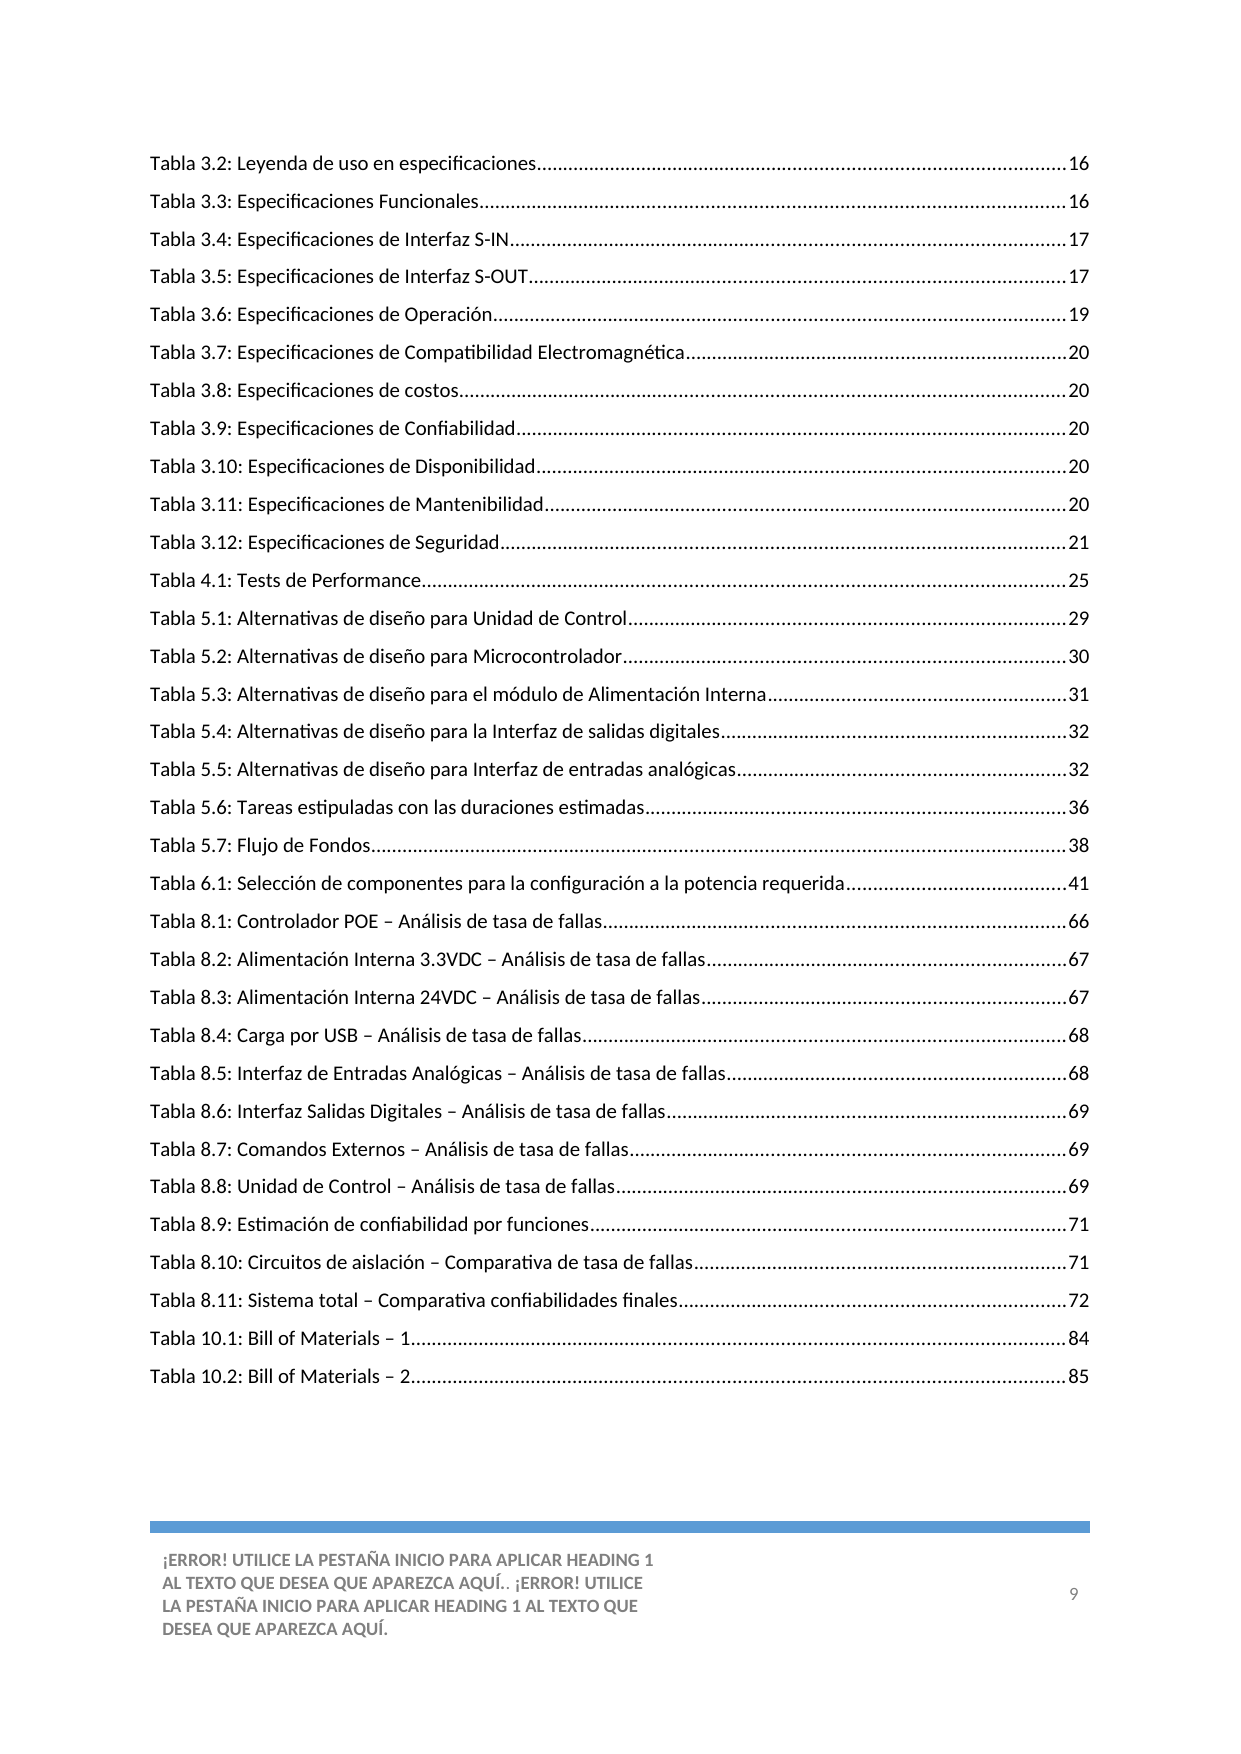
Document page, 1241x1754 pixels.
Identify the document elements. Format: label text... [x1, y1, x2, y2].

text Tabla 8.8: Unidad de Control – Análisis de tasa de fallas 69 [150, 1174, 1090, 1199]
text Tabla 3.5: Especificaciones de Interfaz S-OUT 17 [150, 264, 1090, 289]
text Tabla 5.3: Alternativas de diseño para el módulo de Alimentación Interna 31 [150, 681, 1090, 706]
text Tabla 8.10: Circuitos de aislación – Comparativa de tasa de fallas 71 [150, 1249, 1090, 1275]
text Tabla 5.5: Alternativas de diseño para Interfaz de entradas analógicas 32 [150, 757, 1090, 782]
text Tabla 8.11: Sistema total – Comparativa confiabilidades finales 72 [150, 1287, 1090, 1313]
text Tabla 3.10: Especificaciones de Disponibilidad 20 [150, 453, 1090, 479]
text Tabla 5.6: Tareas estipuladas con las duraciones estimadas 36 [150, 794, 1090, 820]
text Tabla 10.1: Bill of Materials – 1 84 [150, 1325, 1090, 1351]
text Tabla 3.11: Especificaciones de Mantenibilidad 20 [150, 491, 1090, 517]
text Tabla 5.4: Alternativas de diseño para la Interfaz de salidas digitales 32 [150, 719, 1090, 744]
text Tabla 8.9: Estimación de confiabilidad por funciones 71 [150, 1212, 1090, 1237]
text Tabla 3.8: Especificaciones de costos 20 [150, 377, 1090, 403]
text Tabla 3.4: Especificaciones de Interfaz S-IN 17 [150, 226, 1090, 251]
text Tabla 4.1: Tests de Performance 25 [150, 567, 1090, 592]
text Tabla 8.1: Controlador POE – Análisis de tasa de fallas 66 [150, 908, 1090, 934]
text Tabla 5.7: Flujo de Fondos 38 [150, 832, 1090, 858]
text Tabla 3.9: Especificaciones de Confiabilidad 20 [150, 415, 1090, 441]
text Tabla 6.1: Selección de componentes para la configuración a la potencia requerida 41 [150, 870, 1090, 896]
text Tabla 3.12: Especificaciones de Seguridad 21 [150, 529, 1090, 554]
text Tabla 3.6: Especificaciones de Operación 19 [150, 302, 1090, 327]
text Tabla 8.2: Alimentación Interna 3.3VDC – Análisis de tasa de fallas 67 [150, 946, 1090, 972]
text Tabla 8.6: Interfaz Salidas Digitales – Análisis de tasa de fallas 69 [150, 1098, 1090, 1123]
text Tabla 8.5: Interfaz de Entradas Analógicas – Análisis de tasa de fallas 68 [150, 1060, 1090, 1085]
text Tabla 10.2: Bill of Materials – 2 85 [150, 1363, 1090, 1389]
text Tabla 3.7: Especificaciones de Compatibilidad Electromagnética 20 [150, 339, 1090, 365]
text Tabla 8.3: Alimentación Interna 24VDC – Análisis de tasa de fallas 67 [150, 984, 1090, 1009]
text Tabla 5.2: Alternativas de diseño para Microcontrolador 30 [150, 643, 1090, 668]
text Tabla 3.2: Leyenda de uso en especificaciones 16 [150, 150, 1090, 175]
text Tabla 8.7: Comandos Externos – Análisis de tasa de fallas 69 [150, 1136, 1090, 1161]
text Tabla 3.3: Especificaciones Funcionales 16 [150, 188, 1090, 213]
text Tabla 5.1: Alternativas de diseño para Unidad de Control 29 [150, 605, 1090, 630]
text Tabla 8.4: Carga por USB – Análisis de tasa de fallas 68 [150, 1022, 1090, 1047]
